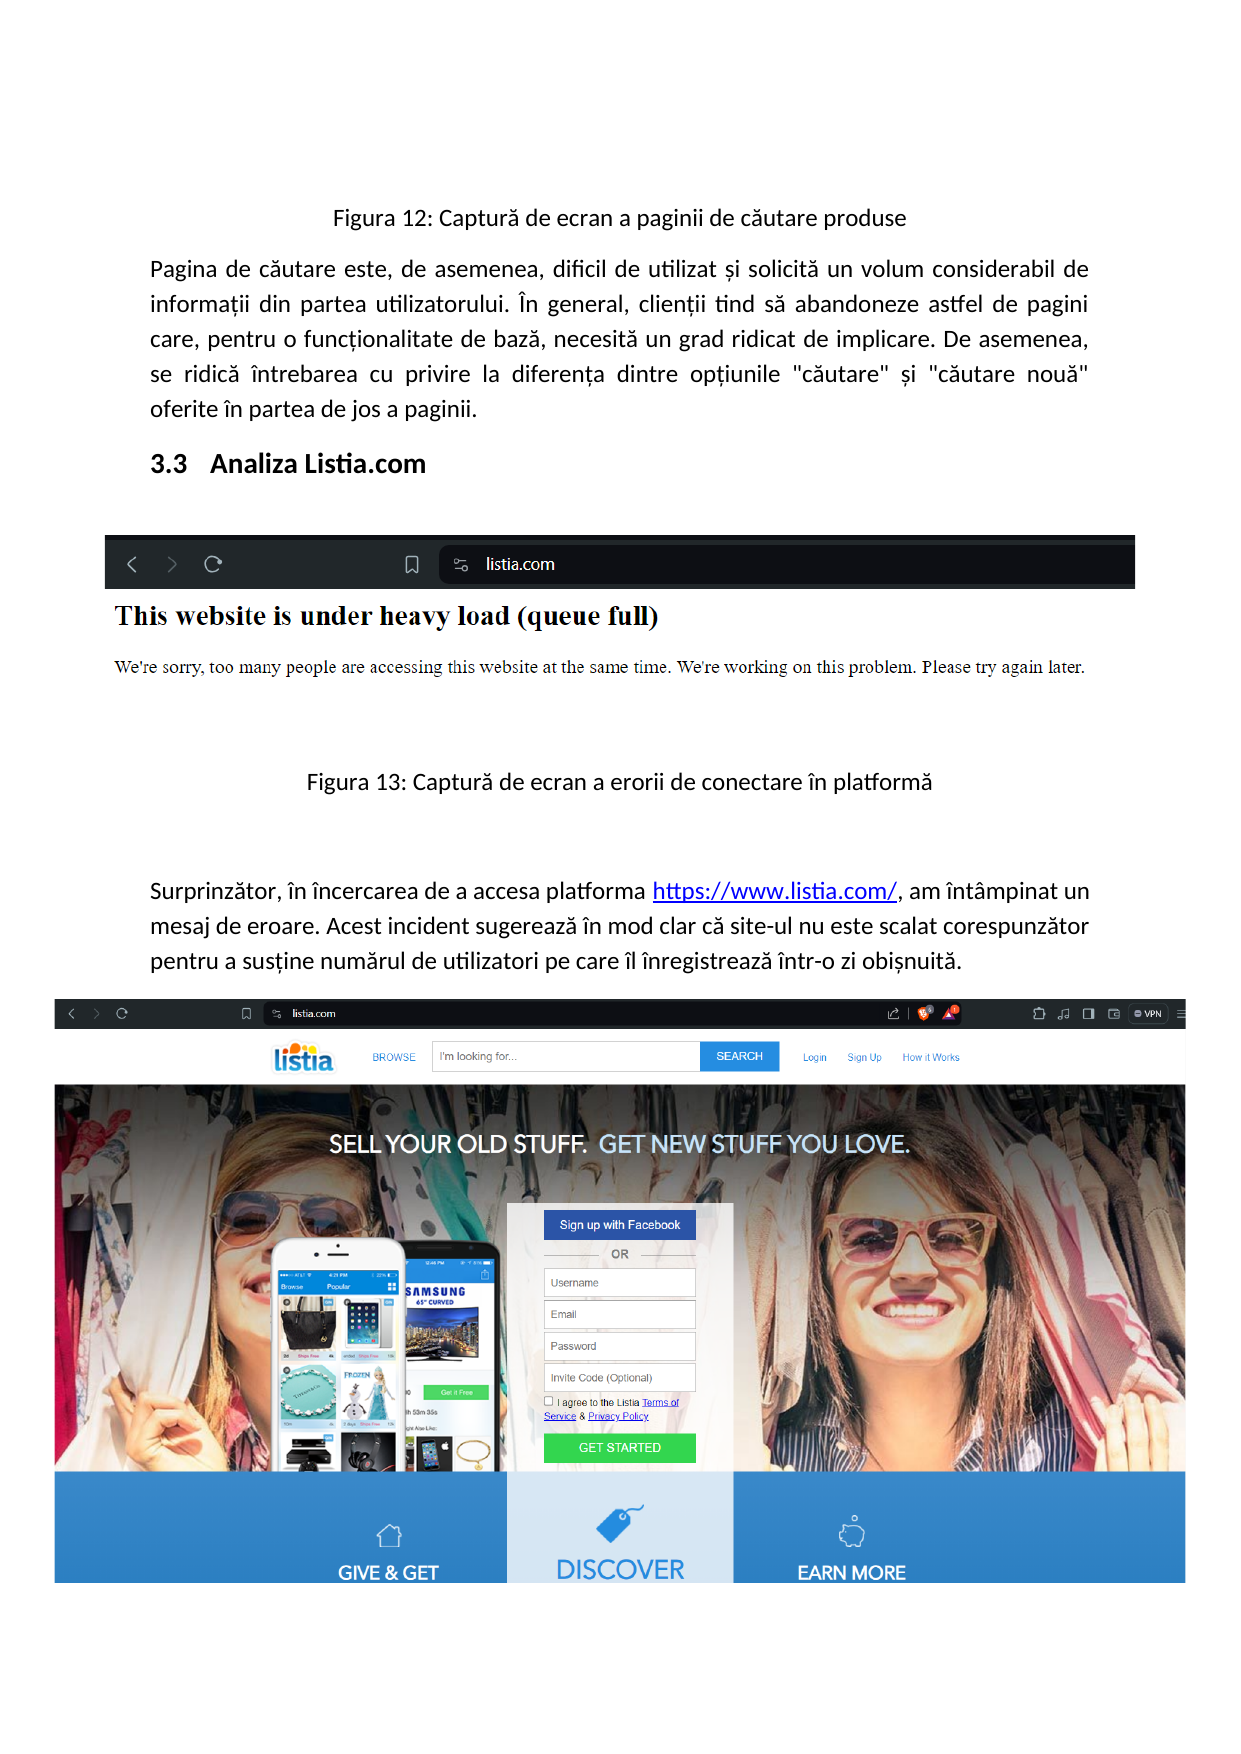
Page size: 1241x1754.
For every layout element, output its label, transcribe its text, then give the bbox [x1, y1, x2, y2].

picture [54, 999, 1186, 1583]
text Pagina de căutare este, de asemenea, dificil de utilizat și solicită un volum considerabil de informații din partea utilizatorului. În general, clienții tind să abandoneze astfel de pagini care, pentru o funcționalitate de bază, necesită un grad ridicat de implicare. De asemenea, se ridică întrebarea cu privire la diferența dintre opțiunile "căutare" și "căutare nouă" oferite în partea de jos a paginii. [150, 253, 1090, 424]
text Surprinzător, în încercarea de a accesa platforma https://www.listia.com/, am întâmpinat un mesaj de eroare. Acest incident sugerează în mod clar că site-ul nu este scalat corespunzător pentru a susține numărul de utilizatori pe care îl înregistrează într-o zi obișnuită. [150, 875, 1090, 976]
text Figura 12: Captură de ecran a paginii de căutare produse [150, 202, 1090, 232]
text Figura 13: Captură de ecran a erorii de conectare în platformă [150, 741, 1090, 797]
subtitle Analiza Listia.com [150, 445, 1090, 481]
picture [104, 535, 1136, 741]
